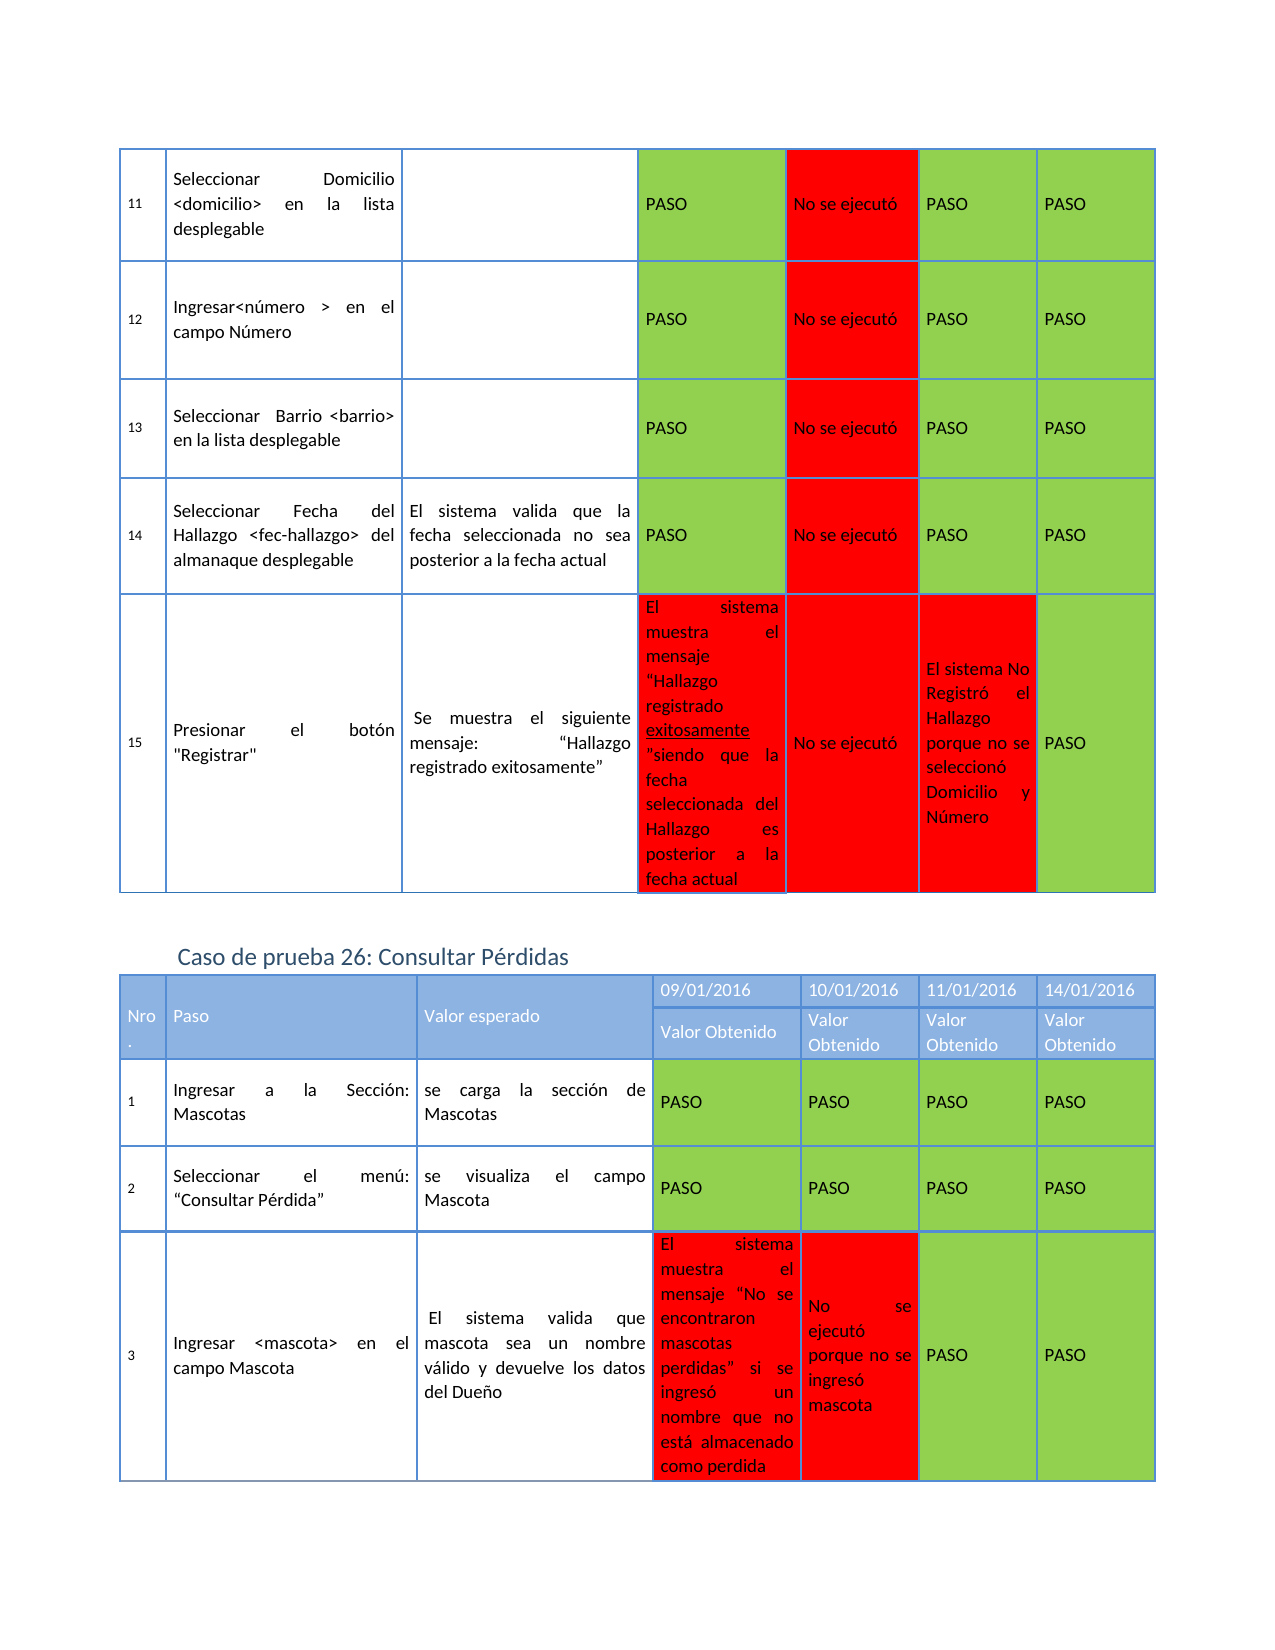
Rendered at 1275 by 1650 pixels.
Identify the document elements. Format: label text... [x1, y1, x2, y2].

table_cell El sistema No Registró el Hallazgo porque no se seleccionó Domicilio y Número [920, 595, 1036, 892]
table_cell [403, 380, 637, 477]
table_cell 11 [121, 150, 165, 260]
table_cell 2 [121, 1147, 165, 1230]
table_cell No se ejecutó [787, 595, 918, 892]
table_header Nro. [121, 976, 165, 1058]
table_cell 15 [121, 595, 165, 892]
table_header Valor esperado [418, 976, 652, 1058]
table_cell PASO [1038, 1060, 1154, 1145]
table_cell PASO [920, 1233, 1036, 1480]
table_cell 14 [121, 479, 165, 593]
table_cell se visualiza el campo Mascota [418, 1147, 652, 1230]
table_header 14/01/2016 [1038, 976, 1154, 1006]
table_cell 12 [121, 262, 165, 378]
table_cell Seleccionar el menú: “Consultar Pérdida” [167, 1147, 416, 1230]
table_cell PASO [920, 1060, 1036, 1145]
table_cell No se ejecutó porque no se ingresó mascota [802, 1233, 918, 1480]
table_header Paso [167, 976, 416, 1058]
table_cell PASO [1038, 479, 1154, 593]
table_cell PASO [920, 150, 1036, 260]
table_cell PASO [920, 1147, 1036, 1230]
table_header 11/01/2016 [920, 976, 1036, 1006]
table_cell No se ejecutó [787, 150, 918, 260]
table_cell No se ejecutó [787, 380, 918, 477]
table_cell No se ejecutó [787, 479, 918, 593]
table_cell Valor Obtenido [654, 1009, 800, 1058]
table_cell PASO [920, 262, 1036, 378]
table_cell PASO [639, 262, 785, 378]
table_cell Seleccionar Barrio <barrio> en la lista desplegable [167, 380, 401, 477]
table_cell PASO [802, 1060, 918, 1145]
table_cell Se muestra el siguiente mensaje: “Hallazgo registrado exitosamente” [403, 595, 637, 892]
table_cell Ingresar<número > en el campo Número [167, 262, 401, 378]
table_cell PASO [1038, 262, 1154, 378]
table_cell Ingresar a la Sección: Mascotas [167, 1060, 416, 1145]
table_cell PASO [1038, 1147, 1154, 1230]
table_cell Seleccionar Domicilio <domicilio> en la lista desplegable [167, 150, 401, 260]
table_cell El sistema muestra el mensaje “Hallazgo registrado exitosamente ”siendo que la fecha seleccionada del Hallazgo es posterior a la fecha actual [639, 595, 785, 892]
subtitle Caso de prueba 26: Consultar Pérdidas [177, 941, 1098, 971]
table_cell PASO [654, 1060, 800, 1145]
table_cell [403, 150, 637, 260]
table_cell El sistema muestra el mensaje “No se encontraron mascotas perdidas” si se ingresó un nombre que no está almacenado como perdida [654, 1233, 800, 1480]
table_cell 1 [121, 1060, 165, 1145]
table_cell [403, 262, 637, 378]
table_cell 3 [121, 1233, 165, 1480]
table_cell Valor Obtenido [802, 1009, 918, 1058]
table_cell Valor Obtenido [920, 1009, 1036, 1058]
table_cell PASO [639, 150, 785, 260]
table_cell PASO [802, 1147, 918, 1230]
table_cell Presionar el botón "Registrar" [167, 595, 401, 892]
table_cell No se ejecutó [787, 262, 918, 378]
table_cell Seleccionar Fecha del Hallazgo <fec-hallazgo> del almanaque desplegable [167, 479, 401, 593]
table_cell PASO [639, 380, 785, 477]
table_cell Valor Obtenido [1038, 1009, 1154, 1058]
table_cell El sistema valida que mascota sea un nombre válido y devuelve los datos del Dueño [418, 1233, 652, 1480]
table_header 10/01/2016 [802, 976, 918, 1006]
table_cell se carga la sección de Mascotas [418, 1060, 652, 1145]
table_cell PASO [920, 479, 1036, 593]
table_cell PASO [1038, 380, 1154, 477]
table_cell Ingresar <mascota> en el campo Mascota [167, 1233, 416, 1480]
table_cell PASO [920, 380, 1036, 477]
table_cell PASO [1038, 1233, 1154, 1480]
table_cell 13 [121, 380, 165, 477]
table_cell PASO [639, 479, 785, 593]
table_cell PASO [1038, 150, 1154, 260]
table_cell PASO [1038, 595, 1154, 892]
table_header 09/01/2016 [654, 976, 800, 1006]
table_cell PASO [654, 1147, 800, 1230]
table_cell El sistema valida que la fecha seleccionada no sea posterior a la fecha actual [403, 479, 637, 593]
